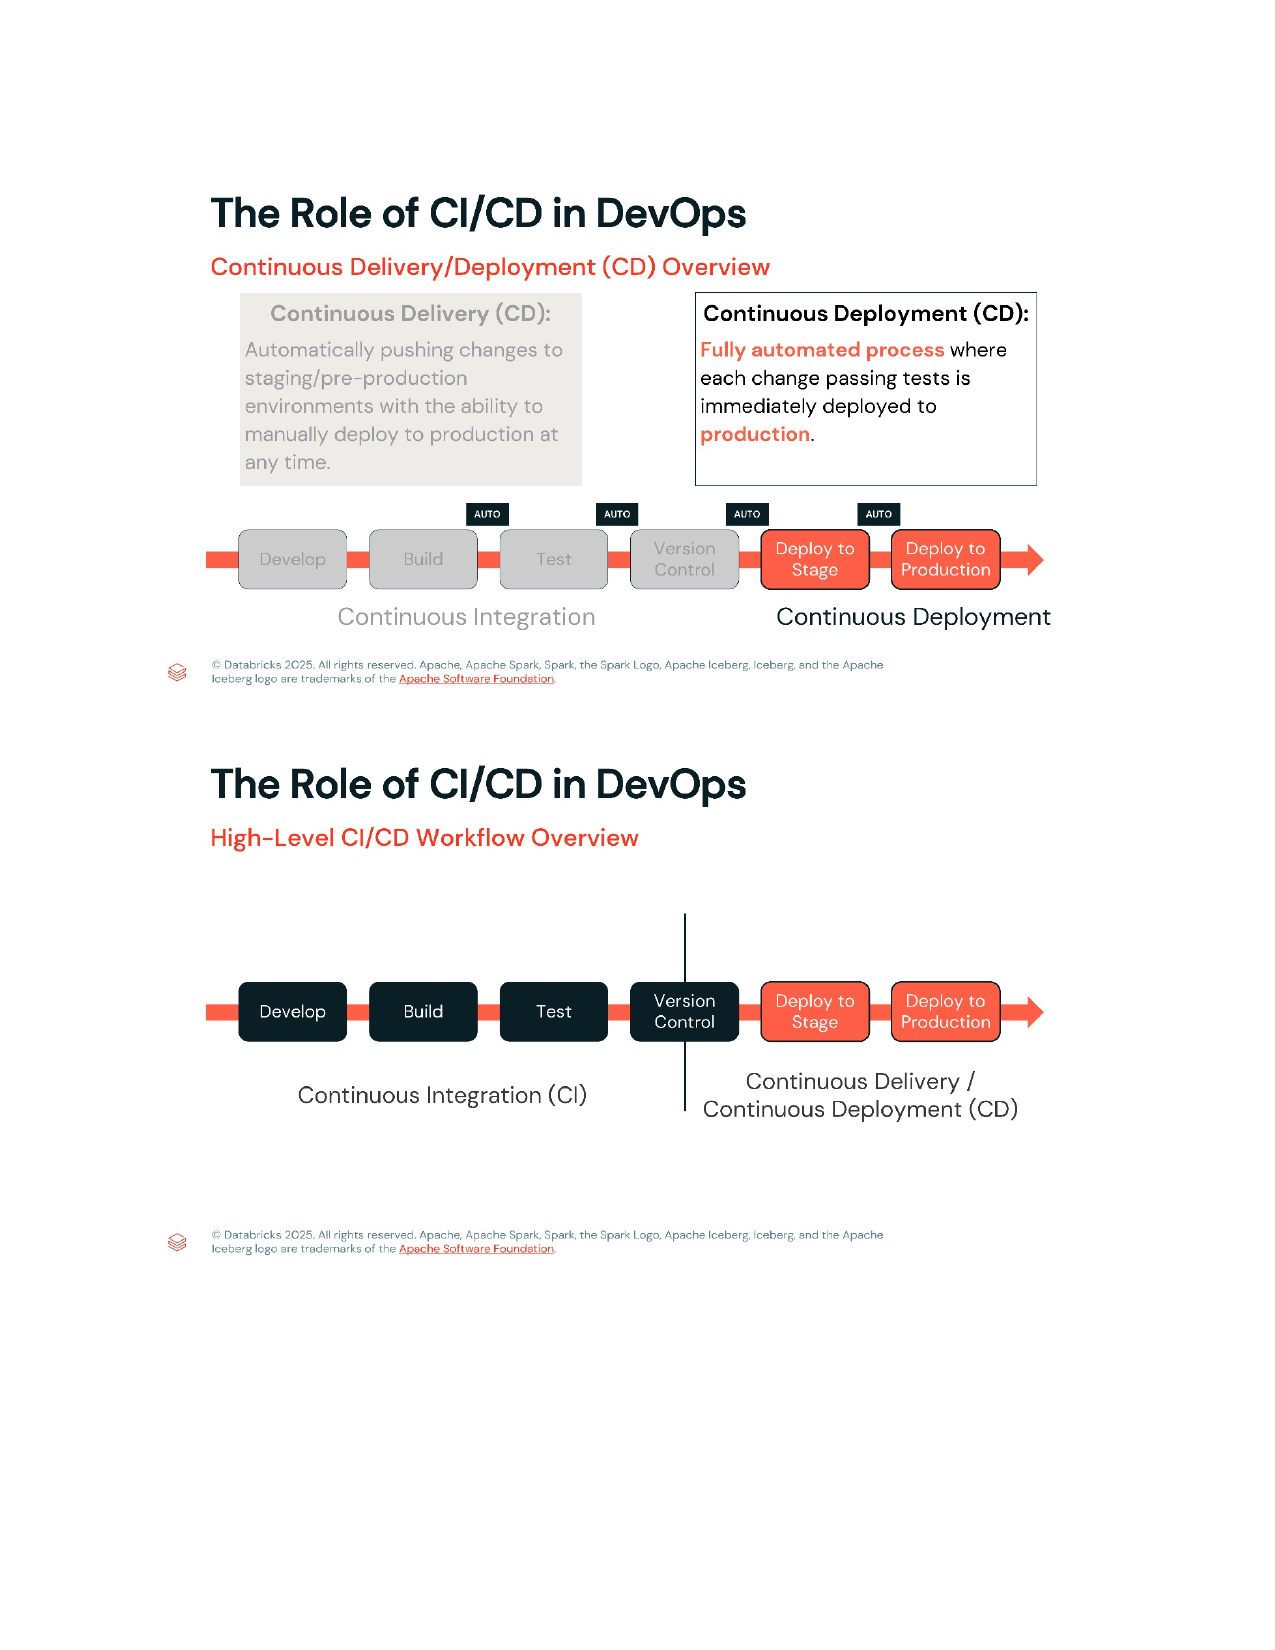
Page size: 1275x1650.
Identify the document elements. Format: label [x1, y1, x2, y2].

picture [150, 720, 1125, 1269]
picture [150, 150, 1125, 699]
